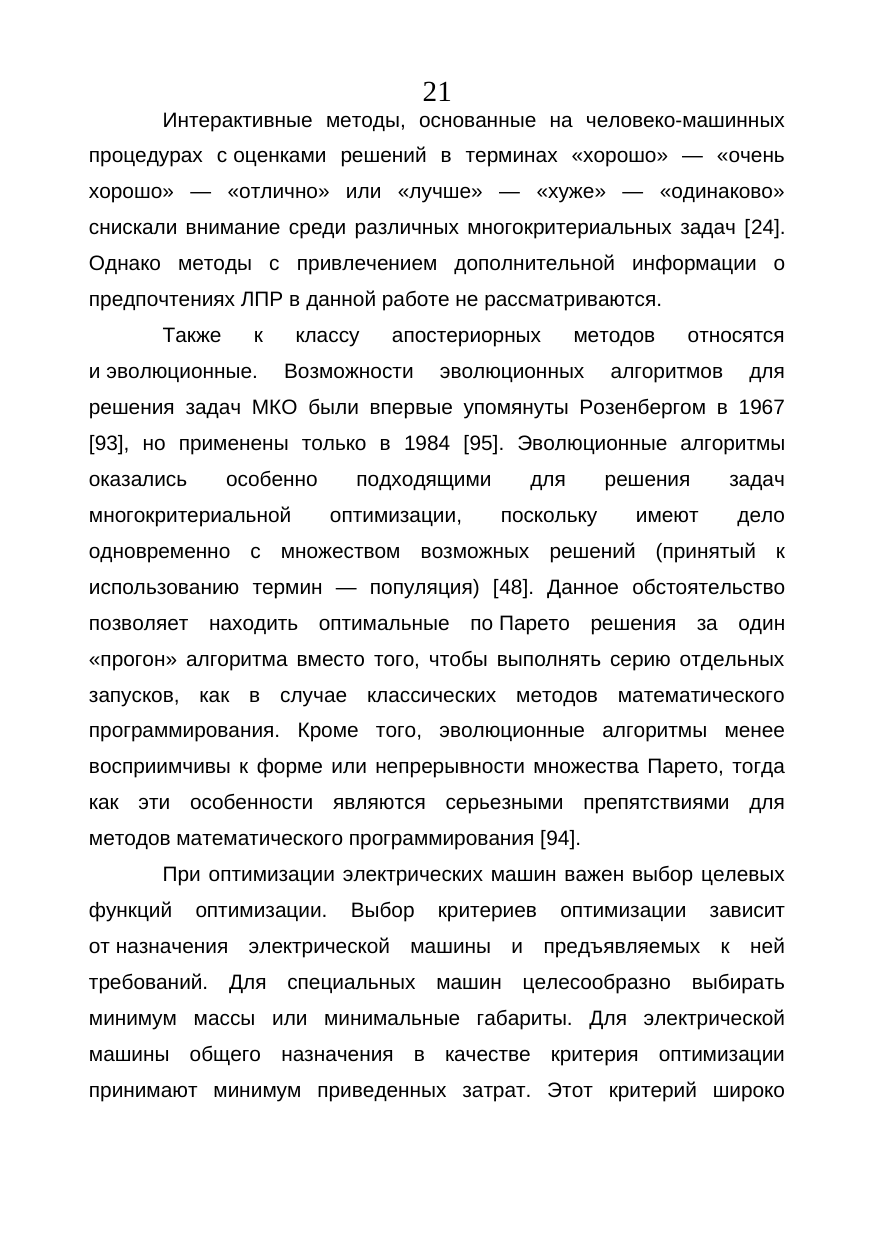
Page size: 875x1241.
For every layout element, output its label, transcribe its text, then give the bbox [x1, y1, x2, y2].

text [89, 862, 785, 1102]
text Интерактивные методы, основанные на человеко-машинных процедурах с оценками решений в терминах «хорошо» — «очень хорошо» — «отлично» или «лучше» — «хуже» — «одинаково» снискали внимание среди различных многокритериальных задач [24]. Однако методы с привлечением дополнительной информации о предпочтениях ЛПР в данной работе не рассматриваются. [89, 107, 785, 311]
text Также к классу апостериорных методов относятся и эволюционные. Возможности эволюционных алгоритмов для решения задач МКО были впервые упомянуты Розенбергом в 1967 [93], но применены только в 1984 [95]. Эволюционные алгоритмы оказались особенно подходящими для решения задач многокритериальной оптимизации, поскольку имеют дело одновременно с множеством возможных решений (принятый к использованию термин — популяция) [48]. Данное обстоятельство позволяет находить оптимальные по Парето решения за один «прогон» алгоритма вместо того, чтобы выполнять серию отдельных запусков, как в случае классических методов математического программирования. Кроме того, эволюционные алгоритмы менее восприимчивы к форме или непрерывности множества Парето, тогда как эти особенности являются серьезными препятствиями для методов математического программирования [94]. [89, 323, 785, 850]
